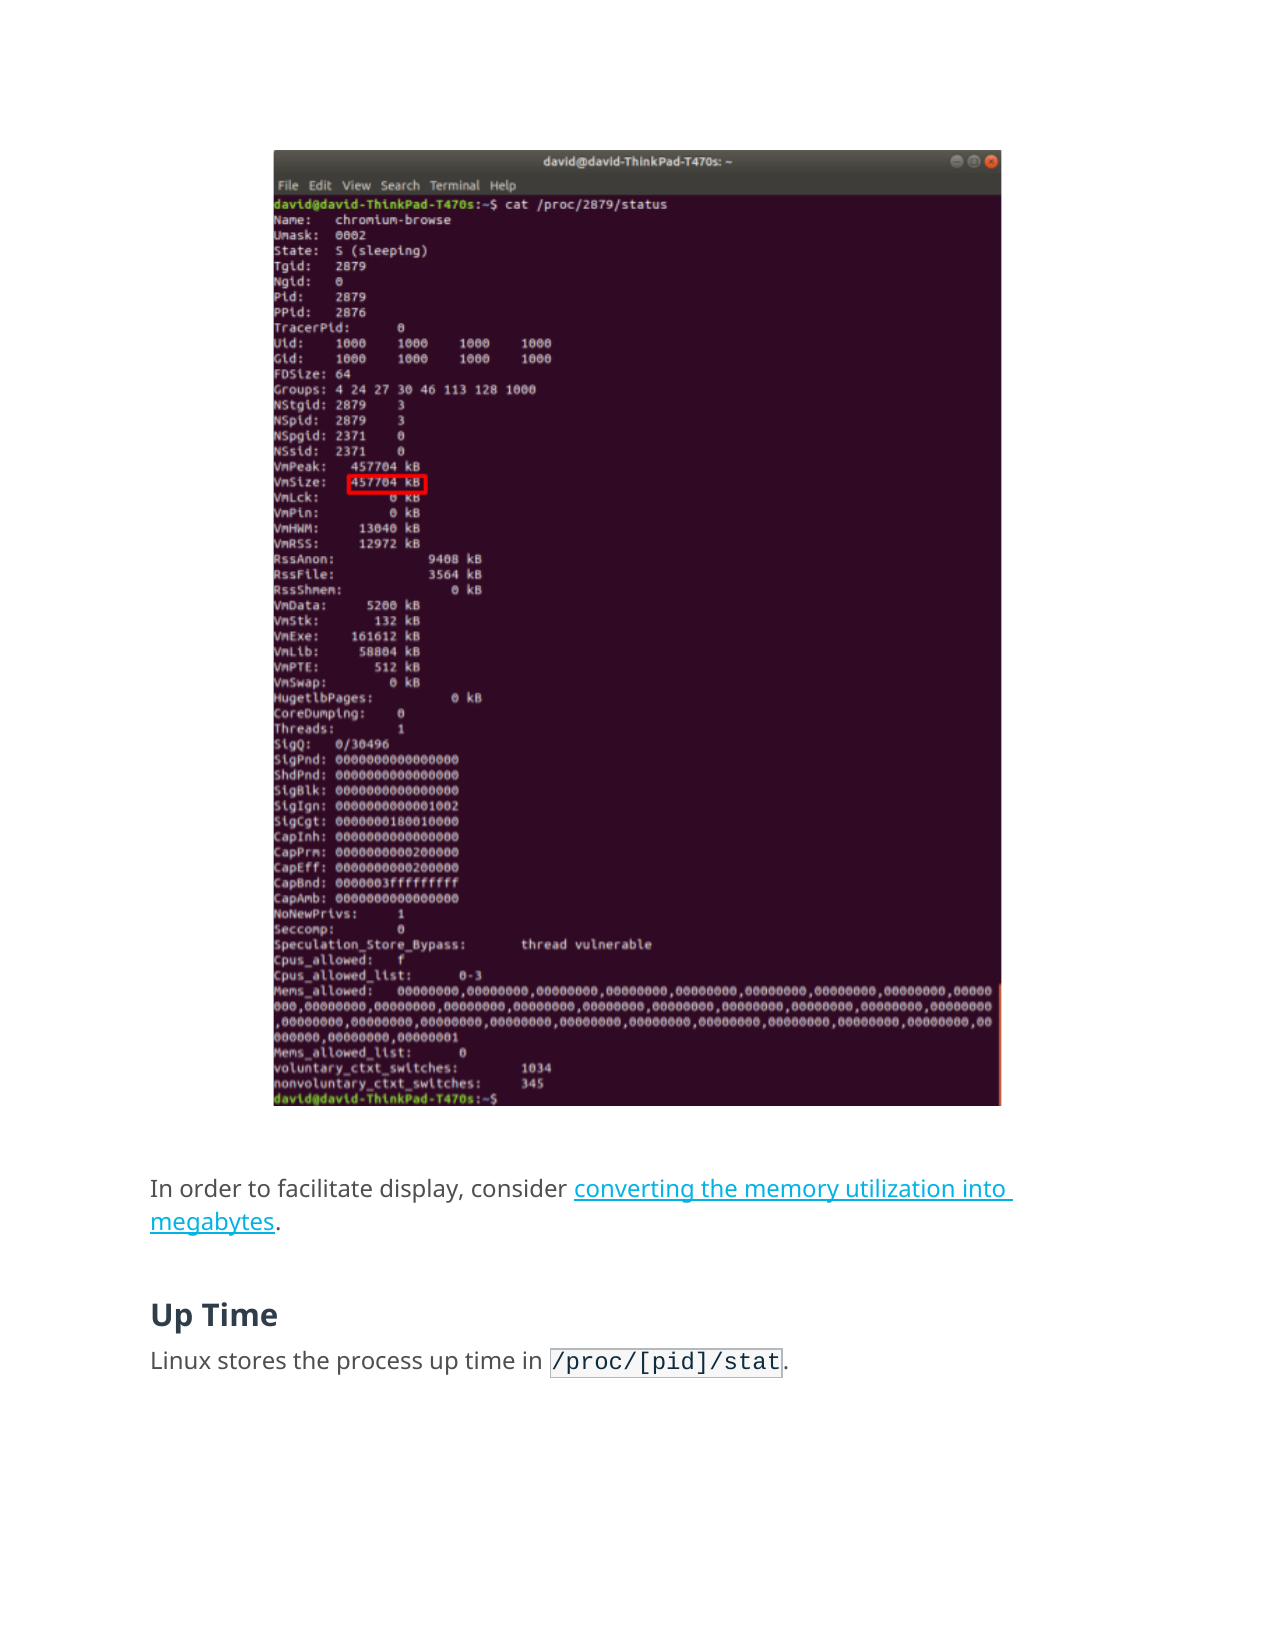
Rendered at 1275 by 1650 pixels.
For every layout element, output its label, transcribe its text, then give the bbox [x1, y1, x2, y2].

subtitle Up Time [150, 1293, 1125, 1336]
text Linux stores the process up time in /proc/[pid]/stat. [150, 1344, 1125, 1378]
text In order to facilitate display, consider converting the memory utilization into megabytes. [150, 1172, 1125, 1237]
picture [273, 150, 1002, 1106]
